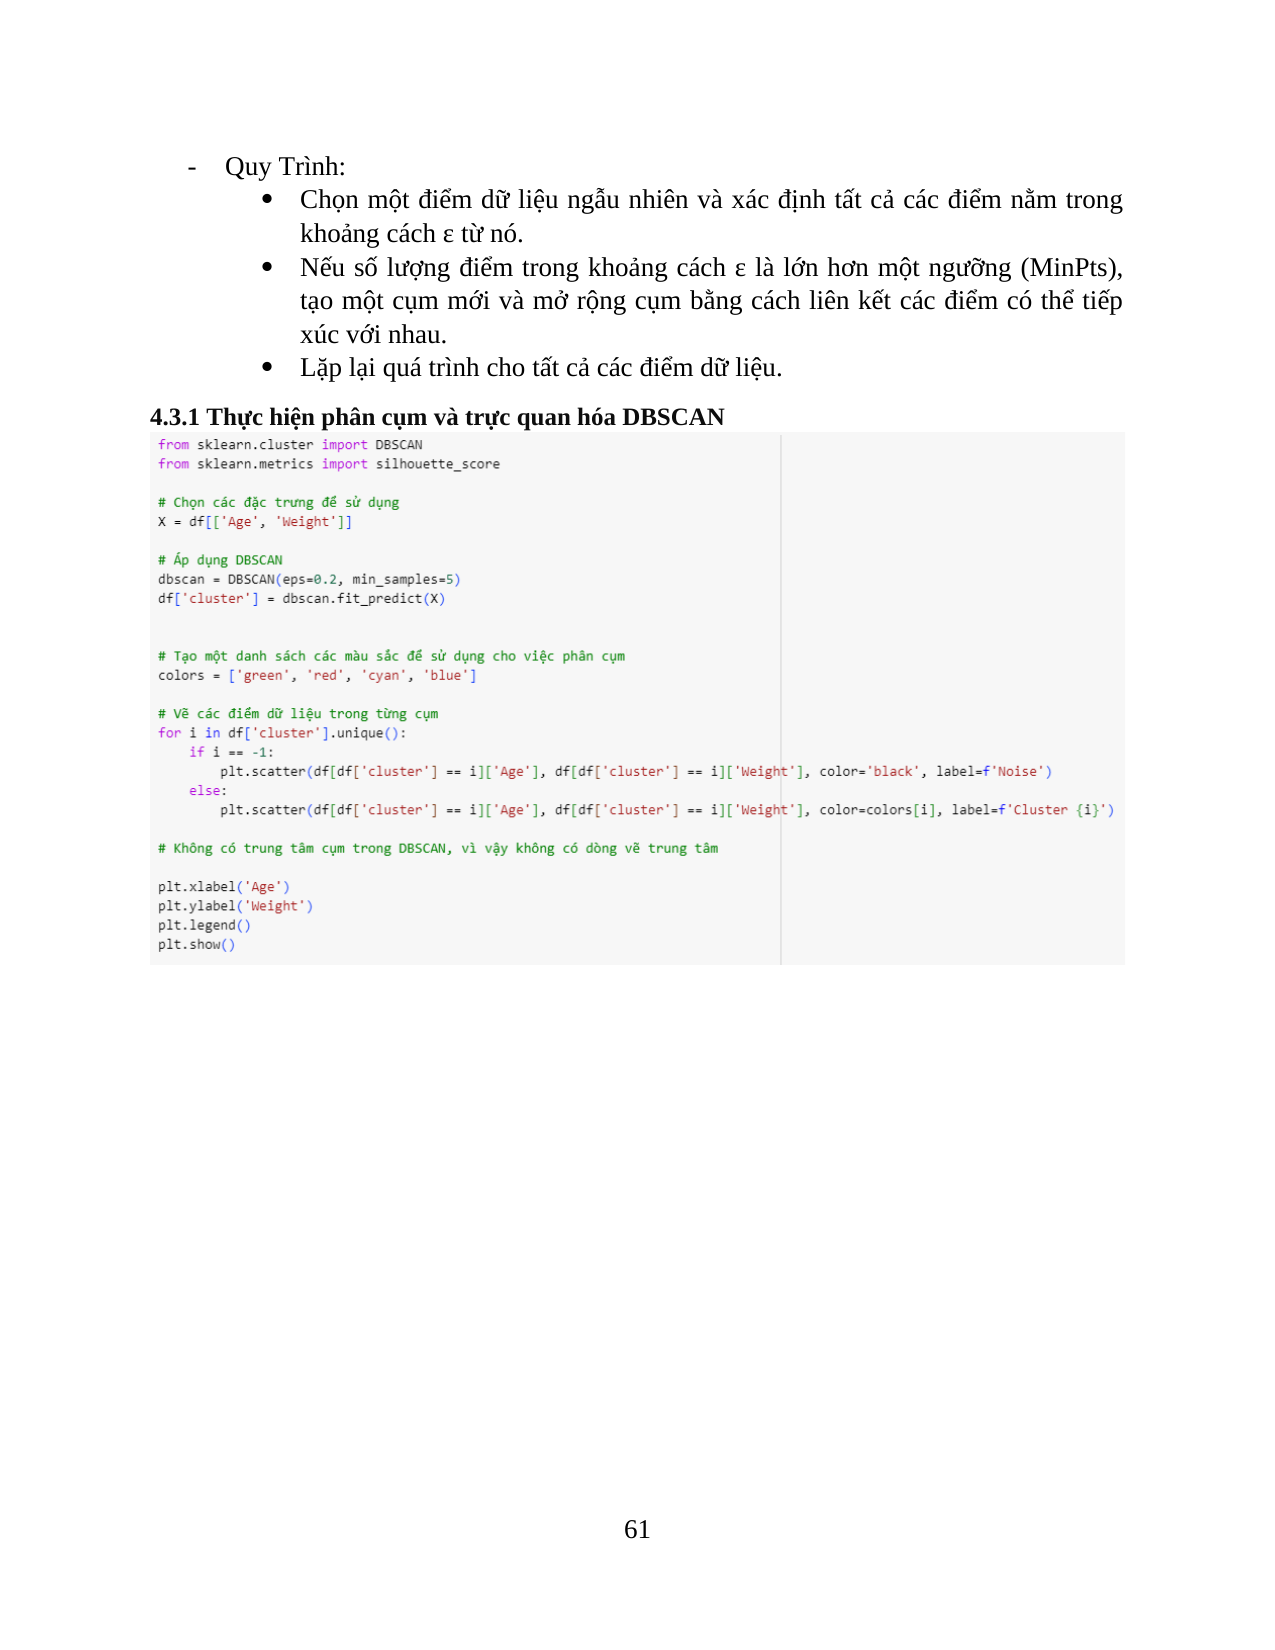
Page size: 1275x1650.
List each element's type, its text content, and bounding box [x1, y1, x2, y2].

list Lặp lại quá trình cho tất cả các điểm dữ liệu. [262, 351, 1125, 383]
list Chọn một điểm dữ liệu ngẫu nhiên và xác định tất cả các điểm nằm trong khoảng cách ε từ nó. [262, 183, 1125, 248]
subtitle 4.3.1 Thực hiện phân cụm và trực quan hóa DBSCAN [150, 402, 1125, 431]
picture [150, 432, 1125, 965]
list Nếu số lượng điểm trong khoảng cách ε là lớn hơn một ngưỡng (MinPts), tạo một cụm mới và mở rộng cụm bằng cách liên kết các điểm có thể tiếp xúc với nhau. [262, 251, 1125, 349]
list Quy Trình: [187, 150, 1125, 181]
